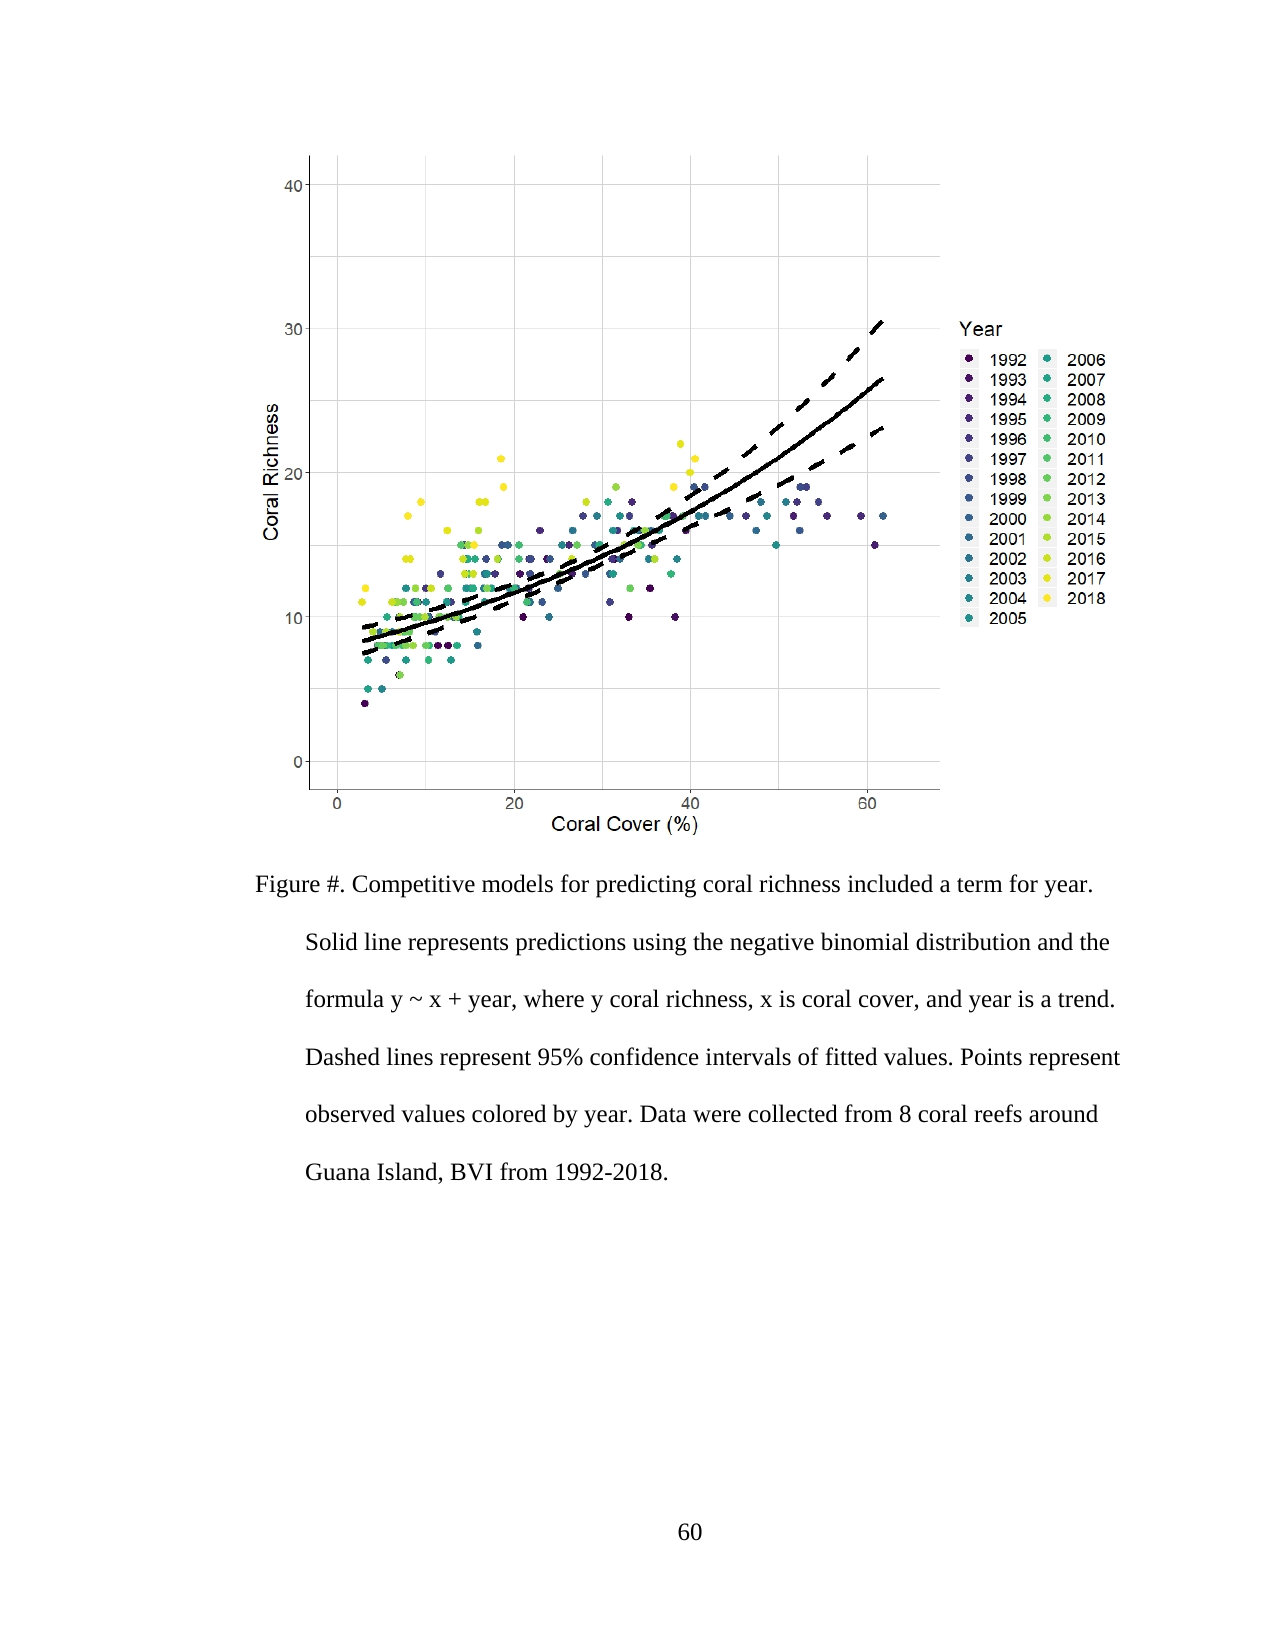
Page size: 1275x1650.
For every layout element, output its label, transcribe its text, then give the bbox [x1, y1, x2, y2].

subtitle Figure #. Competitive models for predicting coral richness included a term for year. Solid line represents predictions using the negative binomial distribution and the formula y ~ x + year, where y coral richness, x is coral cover, and year is a trend. Dashed lines represent 95% confidence intervals of fitted values. Points represent observed values colored by year. Data were collected from 8 coral reefs around Guana Island, BVI from 1992-2018. [255, 869, 1125, 1185]
picture [255, 150, 1118, 841]
